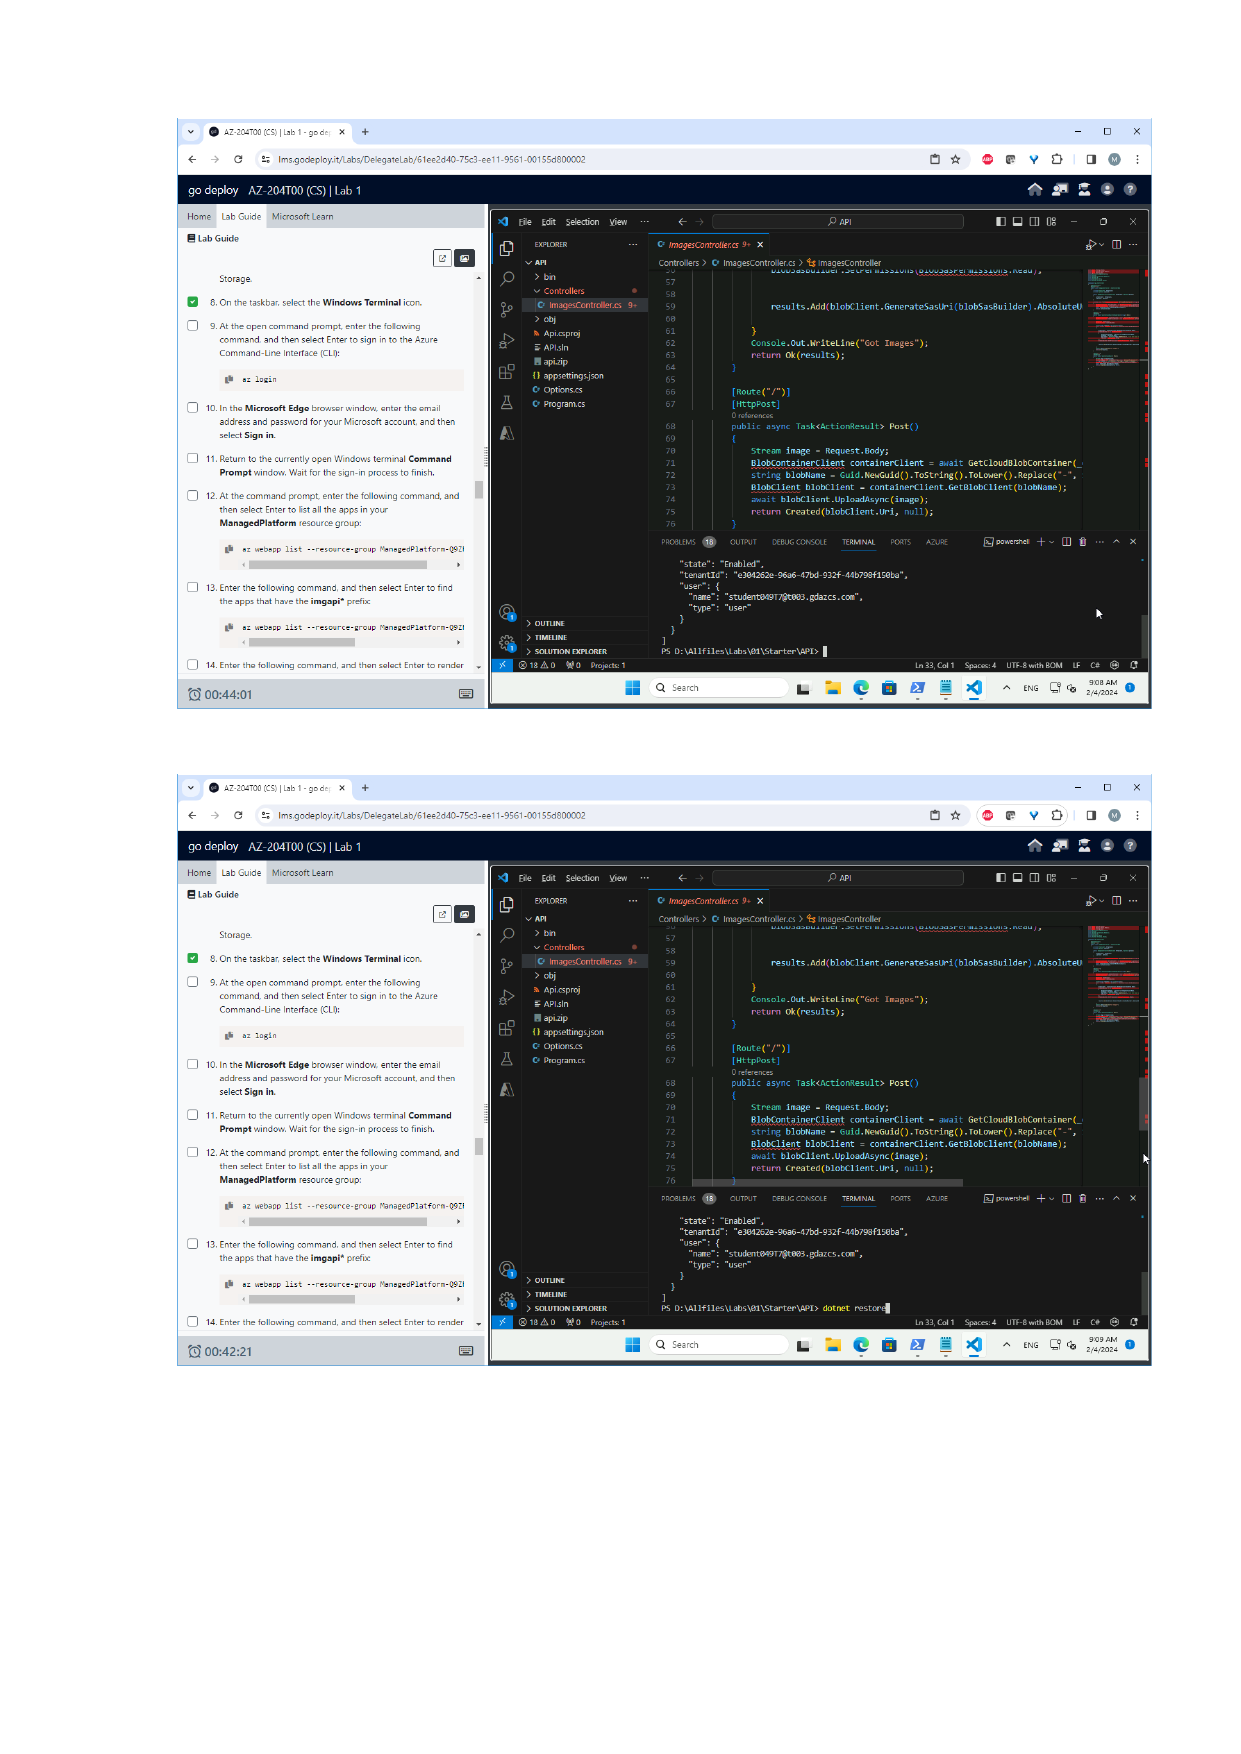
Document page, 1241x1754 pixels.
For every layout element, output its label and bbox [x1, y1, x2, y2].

picture [177, 774, 1152, 1366]
picture [177, 118, 1152, 709]
